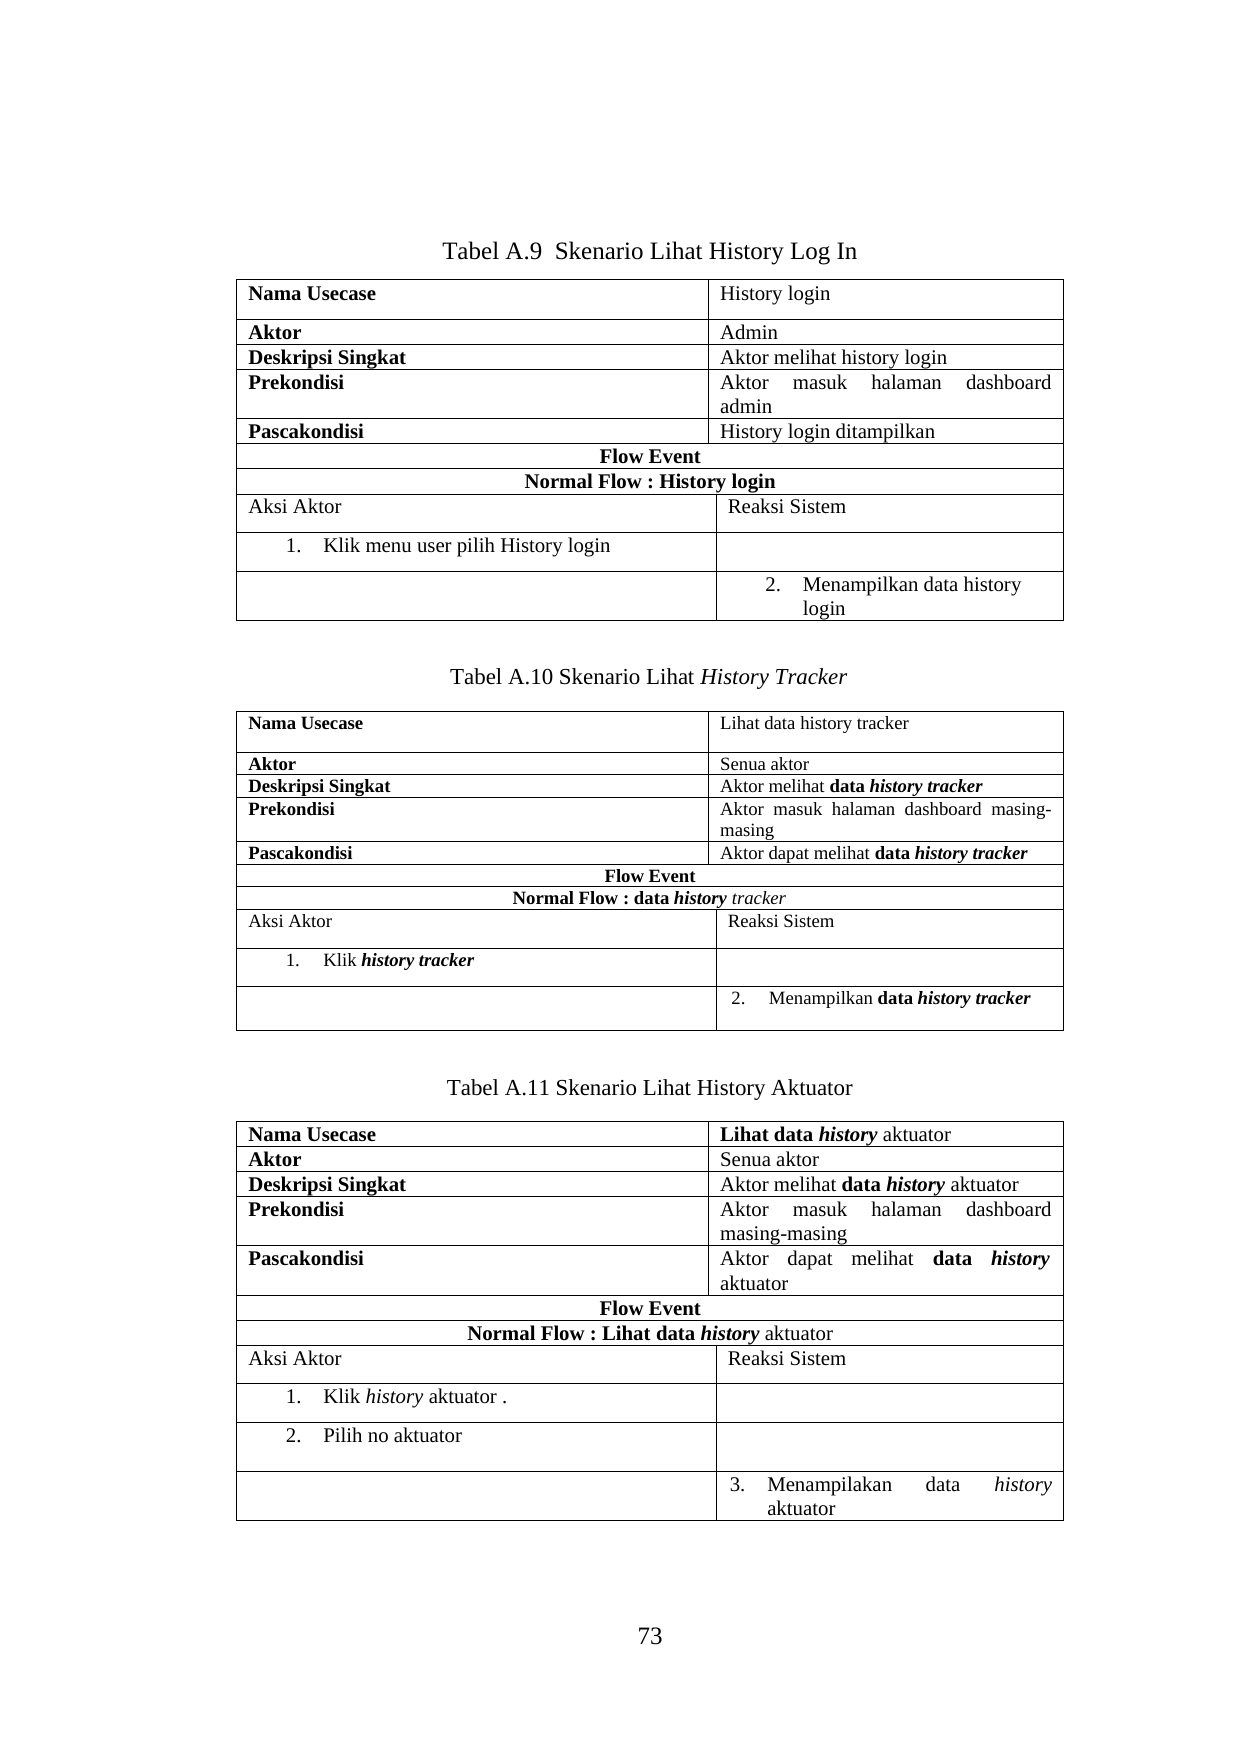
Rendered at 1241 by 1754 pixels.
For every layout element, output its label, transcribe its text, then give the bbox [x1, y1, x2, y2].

table_cell [237, 320, 708, 344]
table_cell [237, 865, 1063, 886]
table_cell [709, 1197, 1063, 1245]
table_cell [237, 419, 708, 443]
table_cell [237, 1172, 708, 1196]
table_cell [237, 910, 716, 947]
table_cell [717, 1384, 1063, 1422]
table_cell [237, 987, 716, 1030]
table_cell [237, 1346, 716, 1383]
table_header data history tracker [709, 712, 1063, 752]
table_cell [709, 370, 1063, 418]
table_cell Pilih no aktuator [237, 1423, 716, 1471]
table_cell [717, 1346, 1063, 1383]
table_cell data history tracker [709, 775, 1063, 797]
table_cell [709, 1147, 1063, 1171]
table_cell [237, 370, 708, 418]
table_cell [717, 572, 1063, 620]
table_cell [237, 1472, 716, 1520]
table_cell [237, 1246, 708, 1294]
table_cell [717, 1423, 1063, 1471]
table_cell [237, 1197, 708, 1245]
table_cell [237, 495, 716, 532]
table_cell data history tracker [237, 887, 1063, 909]
table_cell [717, 495, 1063, 532]
table_header [237, 1122, 708, 1146]
table_cell [237, 1296, 1063, 1319]
table_cell data history tracker [709, 842, 1063, 863]
table_cell history tracker [237, 949, 716, 986]
table_cell [237, 1147, 708, 1171]
table_cell [709, 798, 1063, 841]
table_cell [237, 469, 1063, 493]
table_cell data history tracker [717, 987, 1063, 1030]
table_cell [237, 345, 708, 369]
table_header data history aktuator [709, 1122, 1063, 1146]
table_header [709, 280, 1063, 319]
table_cell Menampilakan data history aktuator [717, 1472, 1063, 1520]
table_cell [717, 949, 1063, 986]
table_cell [237, 775, 708, 797]
table_cell data history aktuator [709, 1246, 1063, 1294]
table_cell user [237, 533, 716, 571]
table_cell [717, 533, 1063, 571]
table_header [237, 280, 708, 319]
table_header [237, 712, 708, 752]
table_cell [237, 572, 716, 620]
table_cell [709, 320, 1063, 344]
table_cell data history aktuator [709, 1172, 1063, 1196]
table_cell [709, 753, 1063, 774]
table_cell [709, 345, 1063, 369]
table_cell [709, 419, 1063, 443]
table_cell history aktuator . [237, 1384, 716, 1422]
table_cell [237, 842, 708, 863]
table_cell [717, 910, 1063, 947]
table_cell [237, 753, 708, 774]
table_cell Lihat data history aktuator [237, 1321, 1063, 1345]
table_cell [237, 798, 708, 841]
table_cell [237, 444, 1063, 468]
